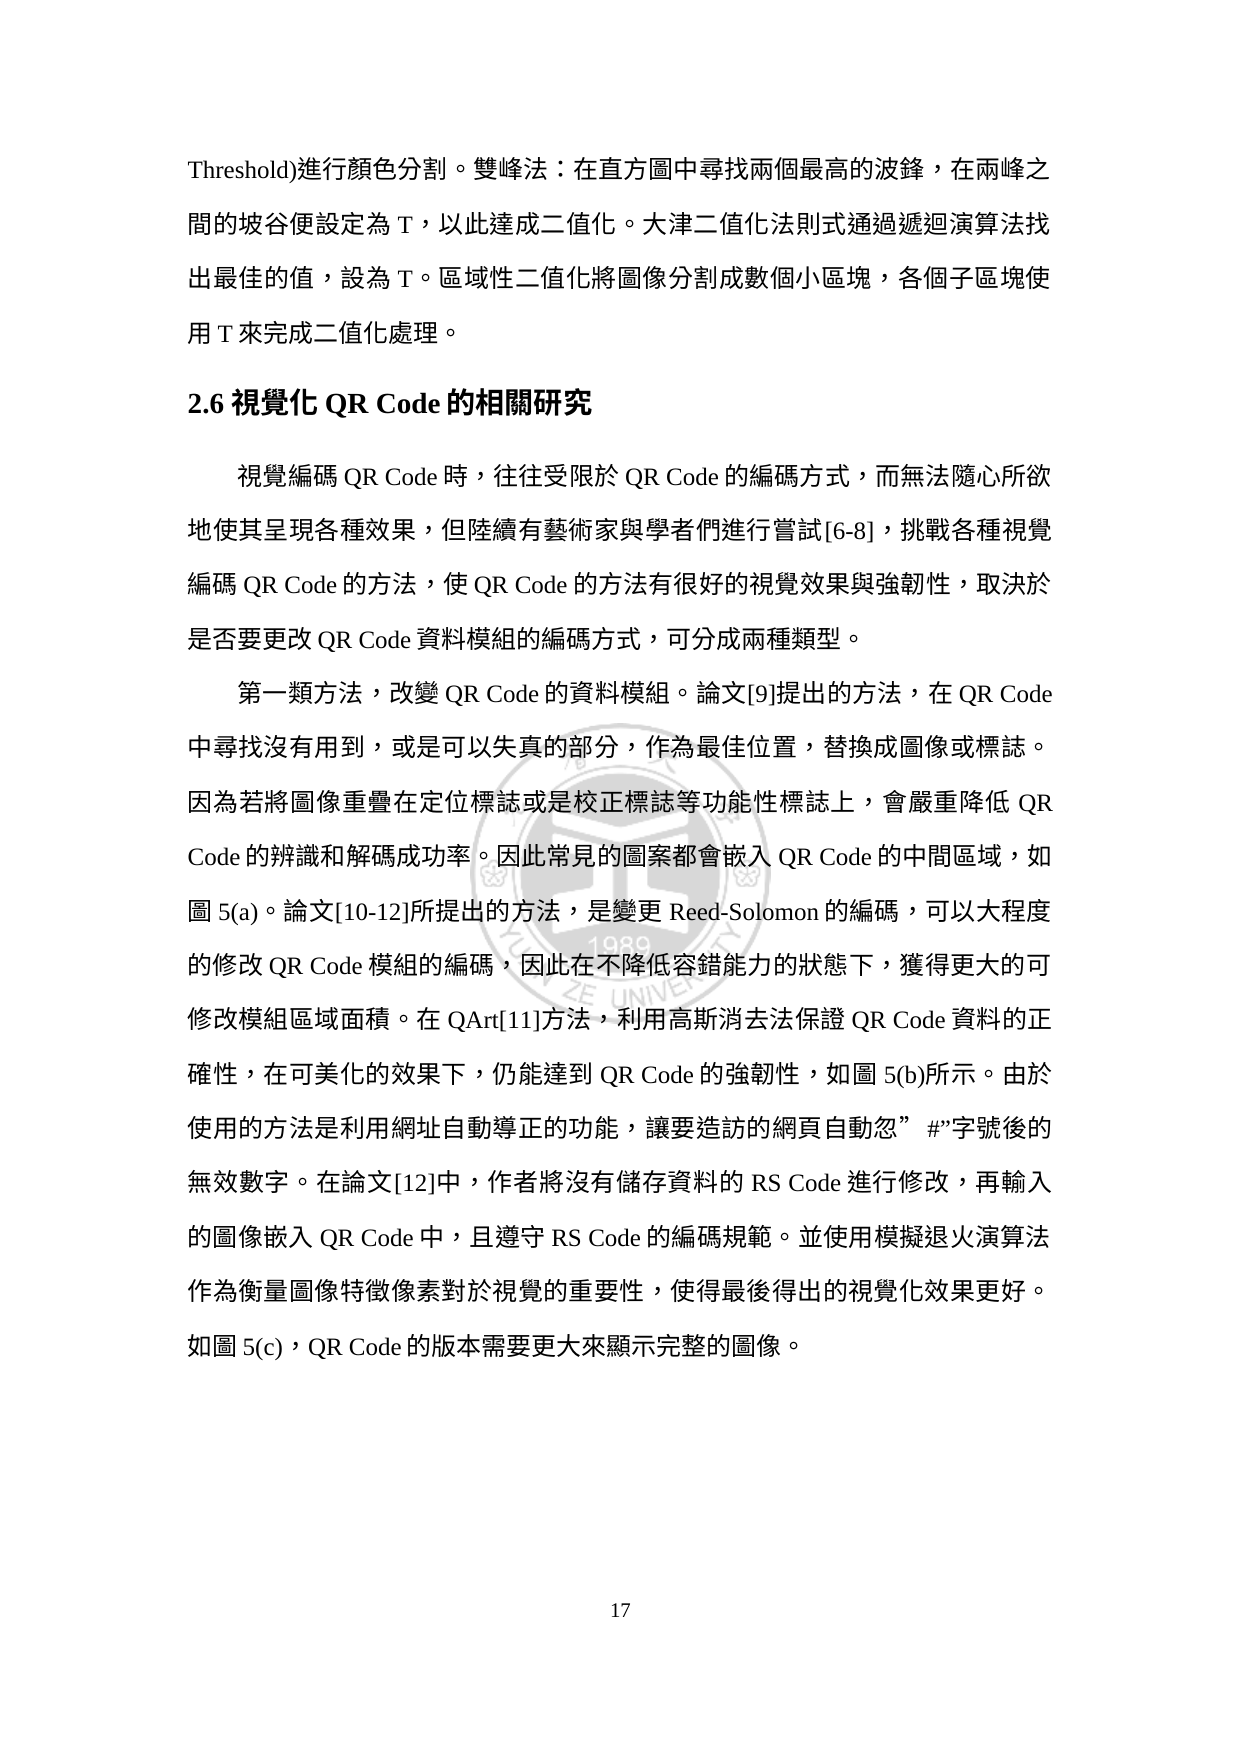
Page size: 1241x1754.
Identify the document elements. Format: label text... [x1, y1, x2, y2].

text 第一類方法，改變QR Code的資料模組。論文[9]提出的方法，在QR Code中尋找沒有用到，或是可以失真的部分，作為最佳位置，替換成圖像或標誌。因為若將圖像重疊在定位標誌或是校正標誌等功能性標誌上，會嚴重降低QR Code的辨識和解碼成功率。因此常見的圖案都會嵌入QR Code的中間區域，如圖5(a)。論文[10-12]所提出的方法，是變更Reed-Solomon的編碼，可以大程度的修改QR Code模組的編碼，因此在不降低容錯能力的狀態下，獲得更大的可修改模組區域面積。在QArt[11]方法，利用高斯消去法保證QR Code資料的正確性，在可美化的效果下，仍能達到QR Code的強韌性，如圖 5(b)所示。由於使用的方法是利用網址自動導正的功能，讓要造訪的網頁自動忽”#”字號後的無效數字。在論文[12]中，作者將沒有儲存資料的RS Code進行修改，再輸入的圖像嵌入QR Code中，且遵守RS Code的編碼規範。並使用模擬退火演算法作為衡量圖像特徵像素對於視覺的重要性，使得最後得出的視覺化效果更好。如圖5(c)，QR Code的版本需要更大來顯示完整的圖像。 [187, 673, 1053, 1362]
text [187, 150, 1053, 349]
text 視覺編碼QR Code時，往往受限於QR Code的編碼方式，而無法隨心所欲地使其呈現各種效果，但陸續有藝術家與學者們進行嘗試[6-8]，挑戰各種視覺編碼QR Code的方法，使QR Code的方法有很好的視覺效果與強韌性，取決於是否要更改QR Code資料模組的編碼方式，可分成兩種類型。 [187, 456, 1053, 655]
subtitle 2.6 視覺化QR Code的相關研究 [187, 380, 1053, 422]
